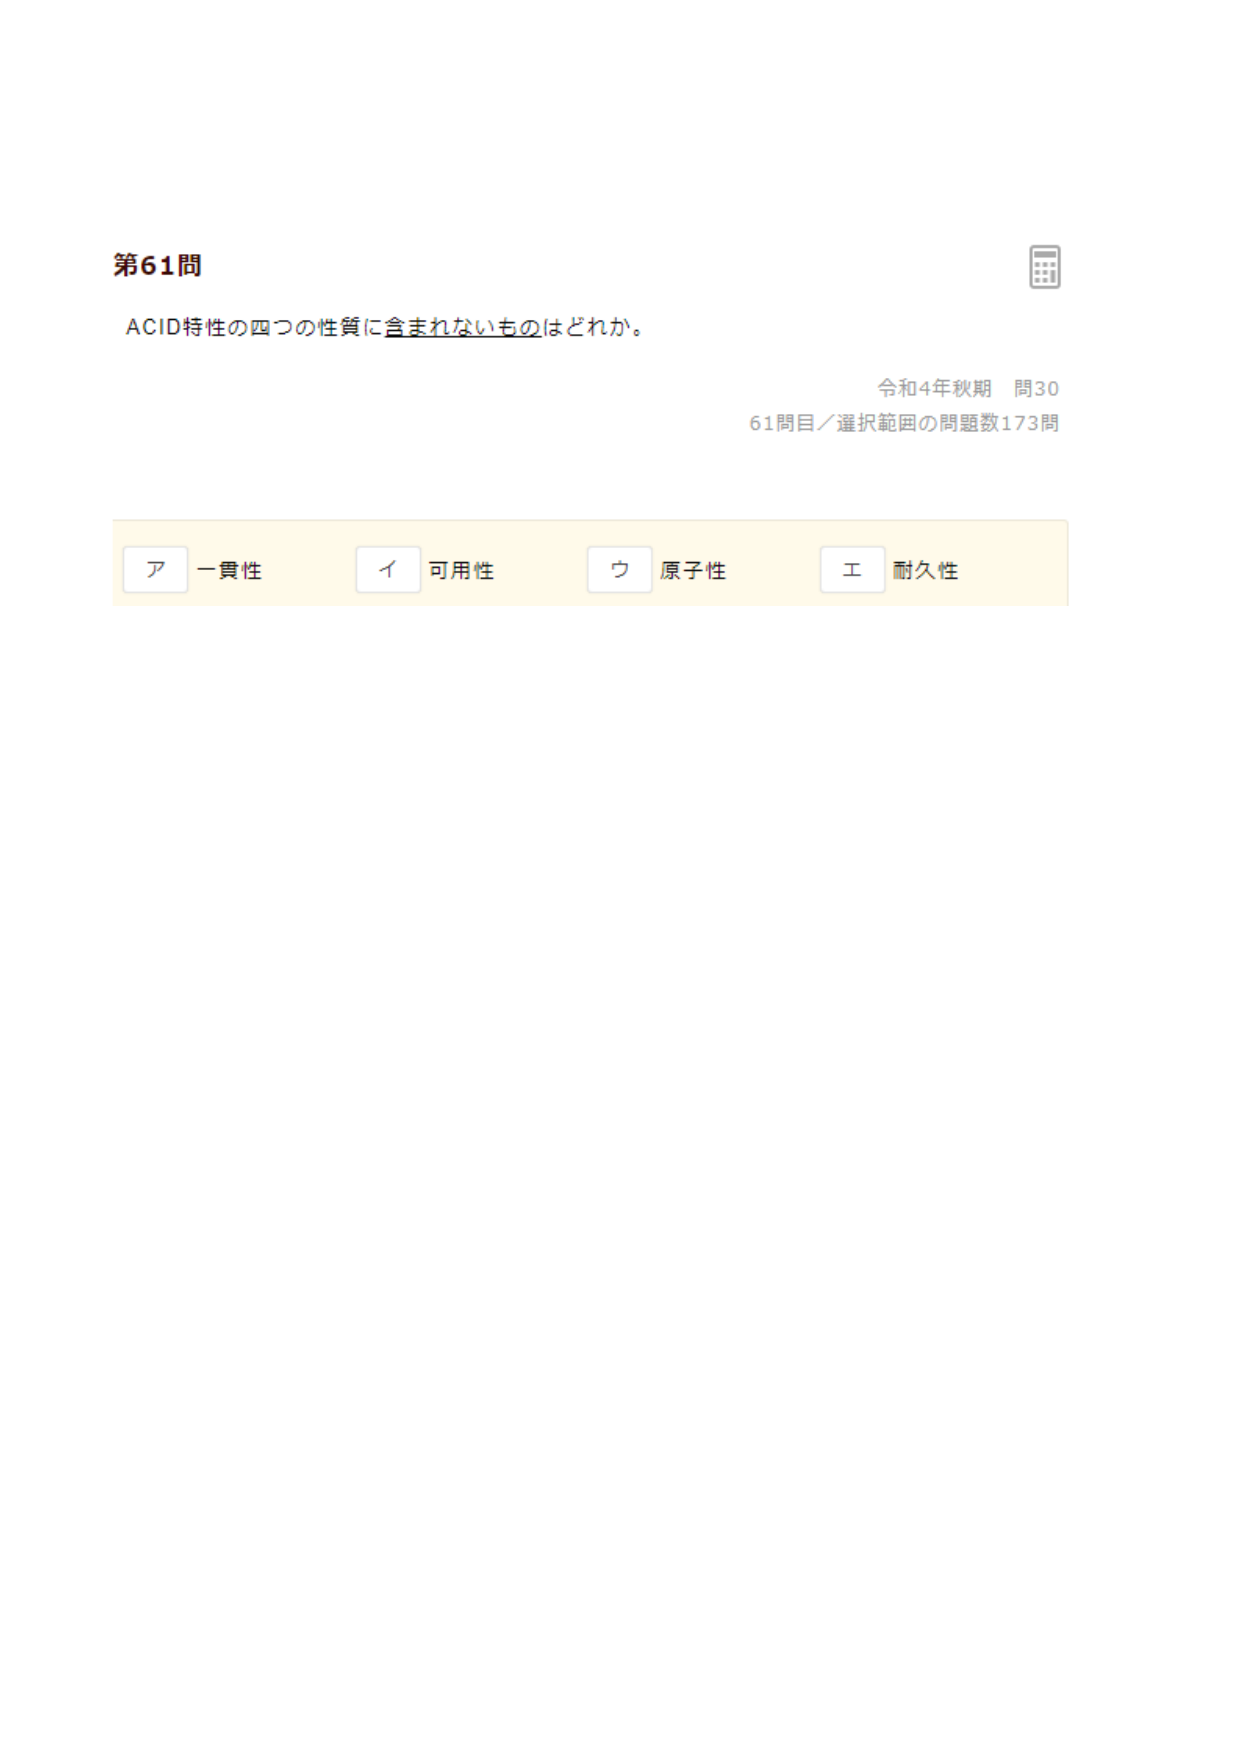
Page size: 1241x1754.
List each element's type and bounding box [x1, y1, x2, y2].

picture [112, 239, 1072, 606]
